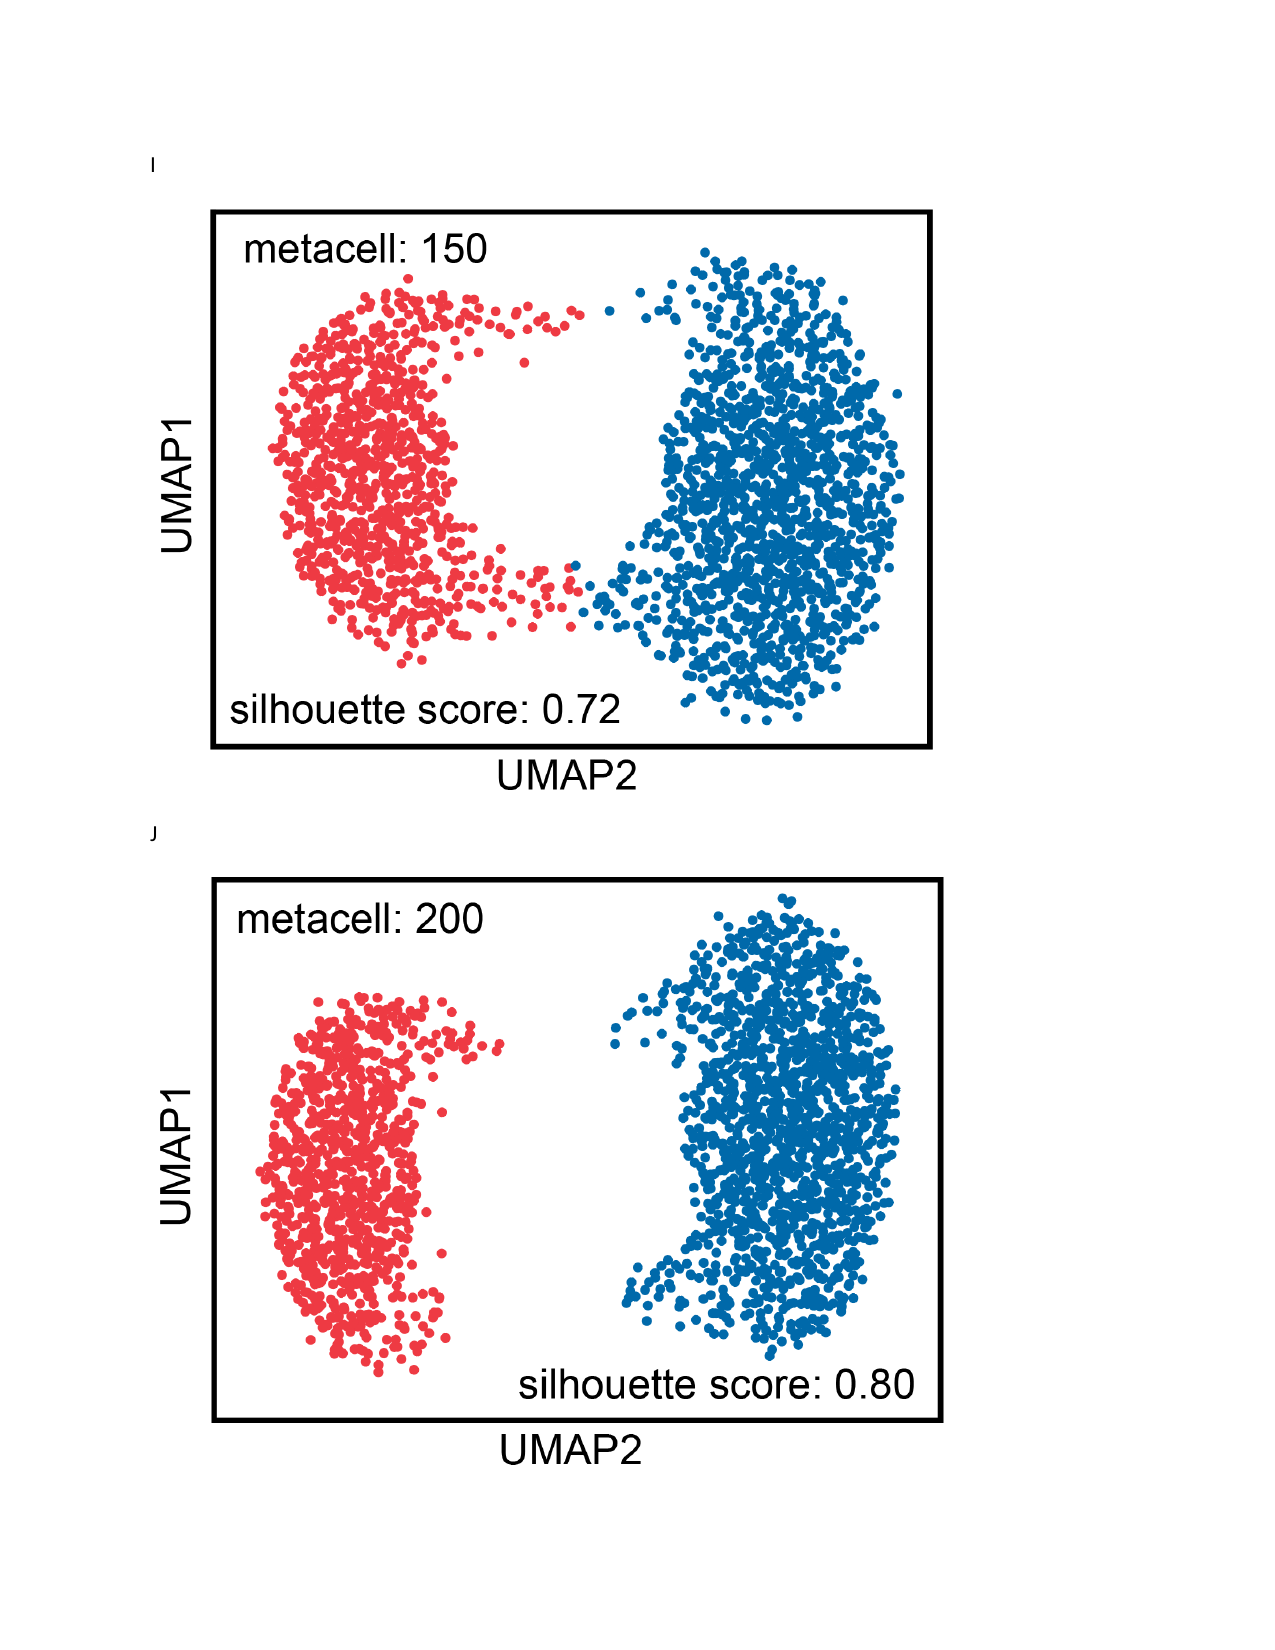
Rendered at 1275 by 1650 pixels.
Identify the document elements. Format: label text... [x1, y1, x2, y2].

text I [150, 150, 1125, 178]
text J [150, 819, 1125, 847]
picture [150, 866, 953, 1472]
picture [150, 196, 952, 801]
